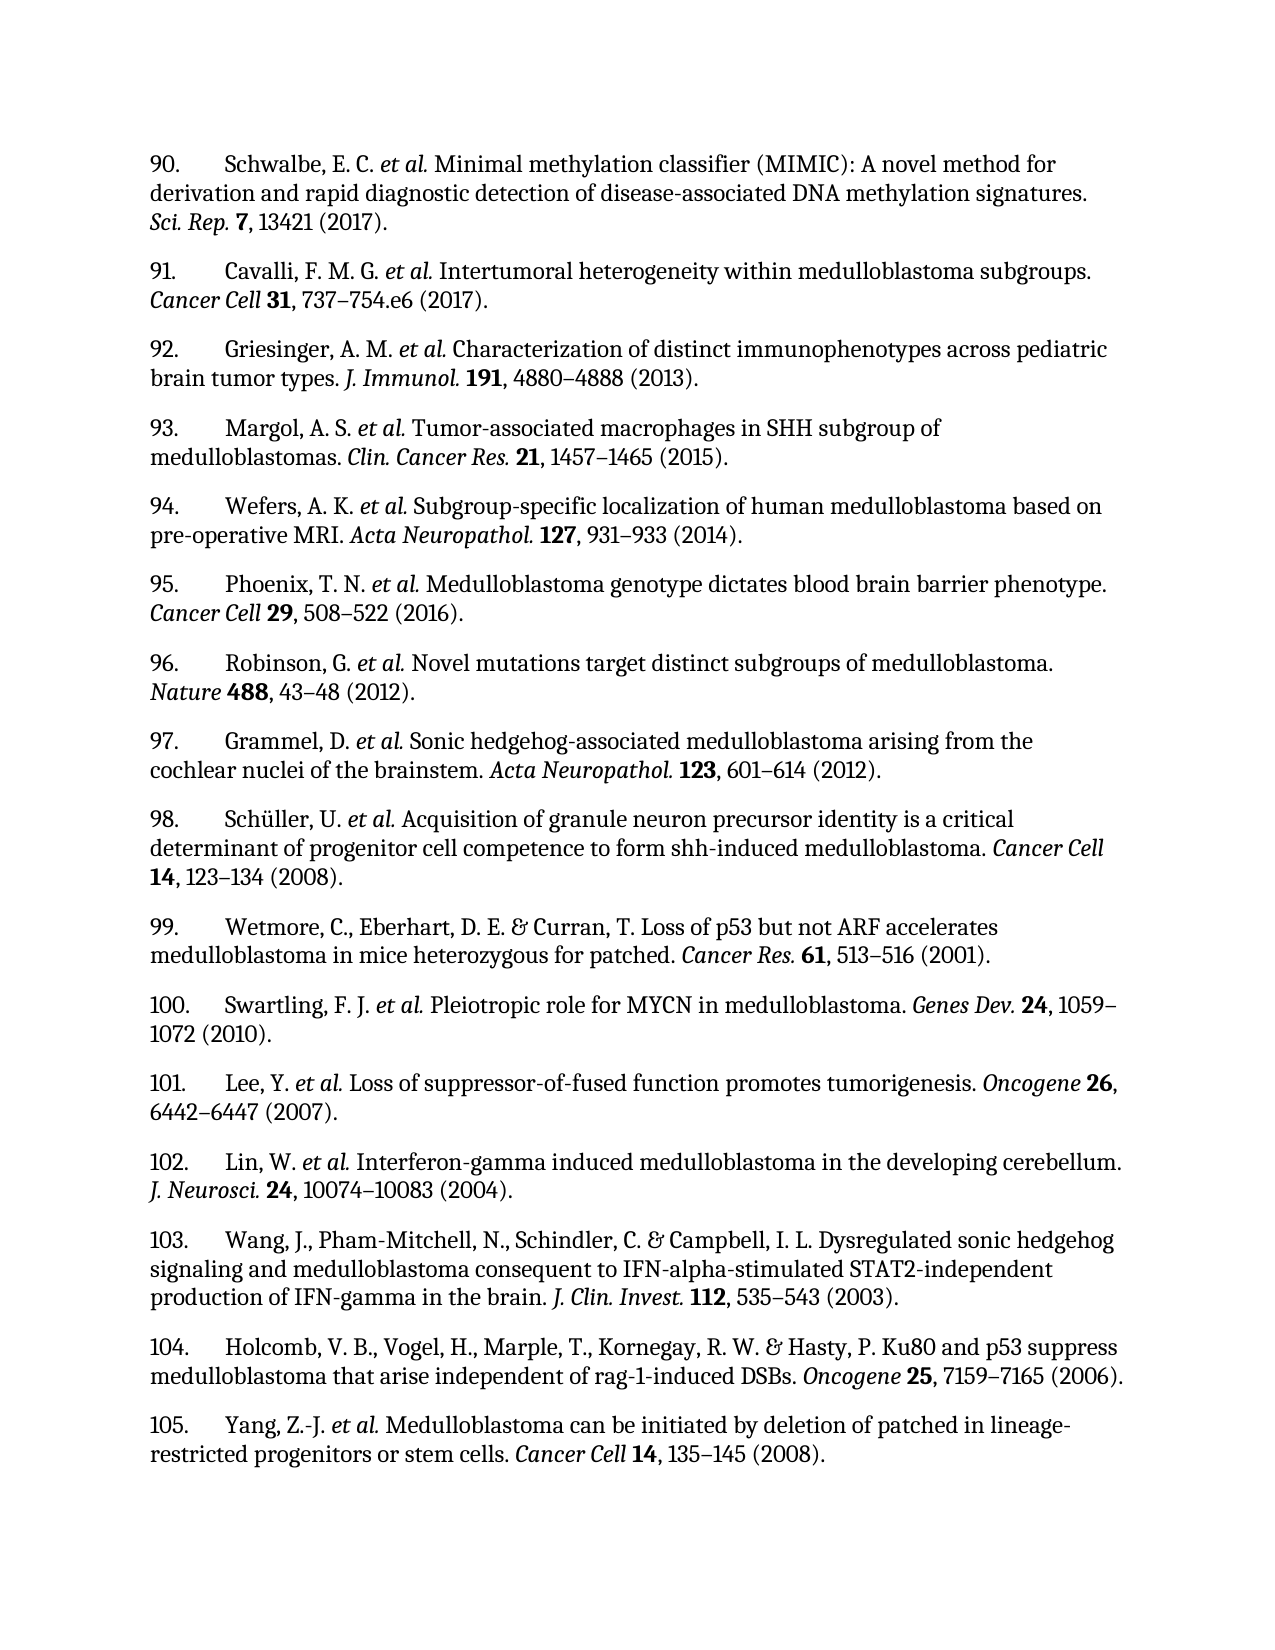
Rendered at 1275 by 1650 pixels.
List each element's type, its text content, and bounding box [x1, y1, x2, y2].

text 99. Wetmore, C., Eberhart, D. E. & Curran, T. Loss of p53 but not ARF accelerates medulloblastoma in mice heterozygous for patched. Cancer Res. 61, 513–516 (2001). [150, 912, 1125, 970]
text 97. Grammel, D. et al. Sonic hedgehog-associated medulloblastoma arising from the cochlear nuclei of the brainstem. Acta Neuropathol. 123, 601–614 (2012). [150, 727, 1125, 784]
text 95. Phoenix, T. N. et al. Medulloblastoma genotype dictates blood brain barrier phenotype. Cancer Cell 29, 508–522 (2016). [150, 570, 1125, 628]
text 104. Holcomb, V. B., Vogel, H., Marple, T., Kornegay, R. W. & Hasty, P. Ku80 and p53 suppress medulloblastoma that arise independent of rag-1-induced DSBs. Oncogene 25, 7159–7165 (2006). [150, 1333, 1125, 1390]
text 96. Robinson, G. et al. Novel mutations target distinct subgroups of medulloblastoma. Nature 488, 43–48 (2012). [150, 649, 1125, 706]
text 94. Wefers, A. K. et al. Subgroup-specific localization of human medulloblastoma based on pre-operative MRI. Acta Neuropathol. 127, 931–933 (2014). [150, 492, 1125, 549]
text 100. Swartling, F. J. et al. Pleiotropic role for MYCN in medulloblastoma. Genes Dev. 24, 1059–1072 (2010). [150, 991, 1125, 1048]
text 91. Cavalli, F. M. G. et al. Intertumoral heterogeneity within medulloblastoma subgroups. Cancer Cell 31, 737–754.e6 (2017). [150, 257, 1125, 314]
text 93. Margol, A. S. et al. Tumor-associated macrophages in SHH subgroup of medulloblastomas. Clin. Cancer Res. 21, 1457–1465 (2015). [150, 414, 1125, 471]
text 101. Lee, Y. et al. Loss of suppressor-of-fused function promotes tumorigenesis. Oncogene 26, 6442–6447 (2007). [150, 1069, 1125, 1127]
text 92. Griesinger, A. M. et al. Characterization of distinct immunophenotypes across pediatric brain tumor types. J. Immunol. 191, 4880–4888 (2013). [150, 335, 1125, 393]
text 105. Yang, Z.-J. et al. Medulloblastoma can be initiated by deletion of patched in lineage-restricted progenitors or stem cells. Cancer Cell 14, 135–145 (2008). [150, 1411, 1125, 1469]
text 103. Wang, J., Pham-Mitchell, N., Schindler, C. & Campbell, I. L. Dysregulated sonic hedgehog signaling and medulloblastoma consequent to IFN-alpha-stimulated STAT2-independent production of IFN-gamma in the brain. J. Clin. Invest. 112, 535–543 (2003). [150, 1226, 1125, 1312]
text 98. Schüller, U. et al. Acquisition of granule neuron precursor identity is a critical determinant of progenitor cell competence to form shh-induced medulloblastoma. Cancer Cell 14, 123–134 (2008). [150, 805, 1125, 892]
text 102. Lin, W. et al. Interferon-gamma induced medulloblastoma in the developing cerebellum. J. Neurosci. 24, 10074–10083 (2004). [150, 1147, 1125, 1205]
text 90. Schwalbe, E. C. et al. Minimal methylation classifier (MIMIC): A novel method for derivation and rapid diagnostic detection of disease-associated DNA methylation signatures. Sci. Rep. 7, 13421 (2017). [150, 150, 1125, 236]
